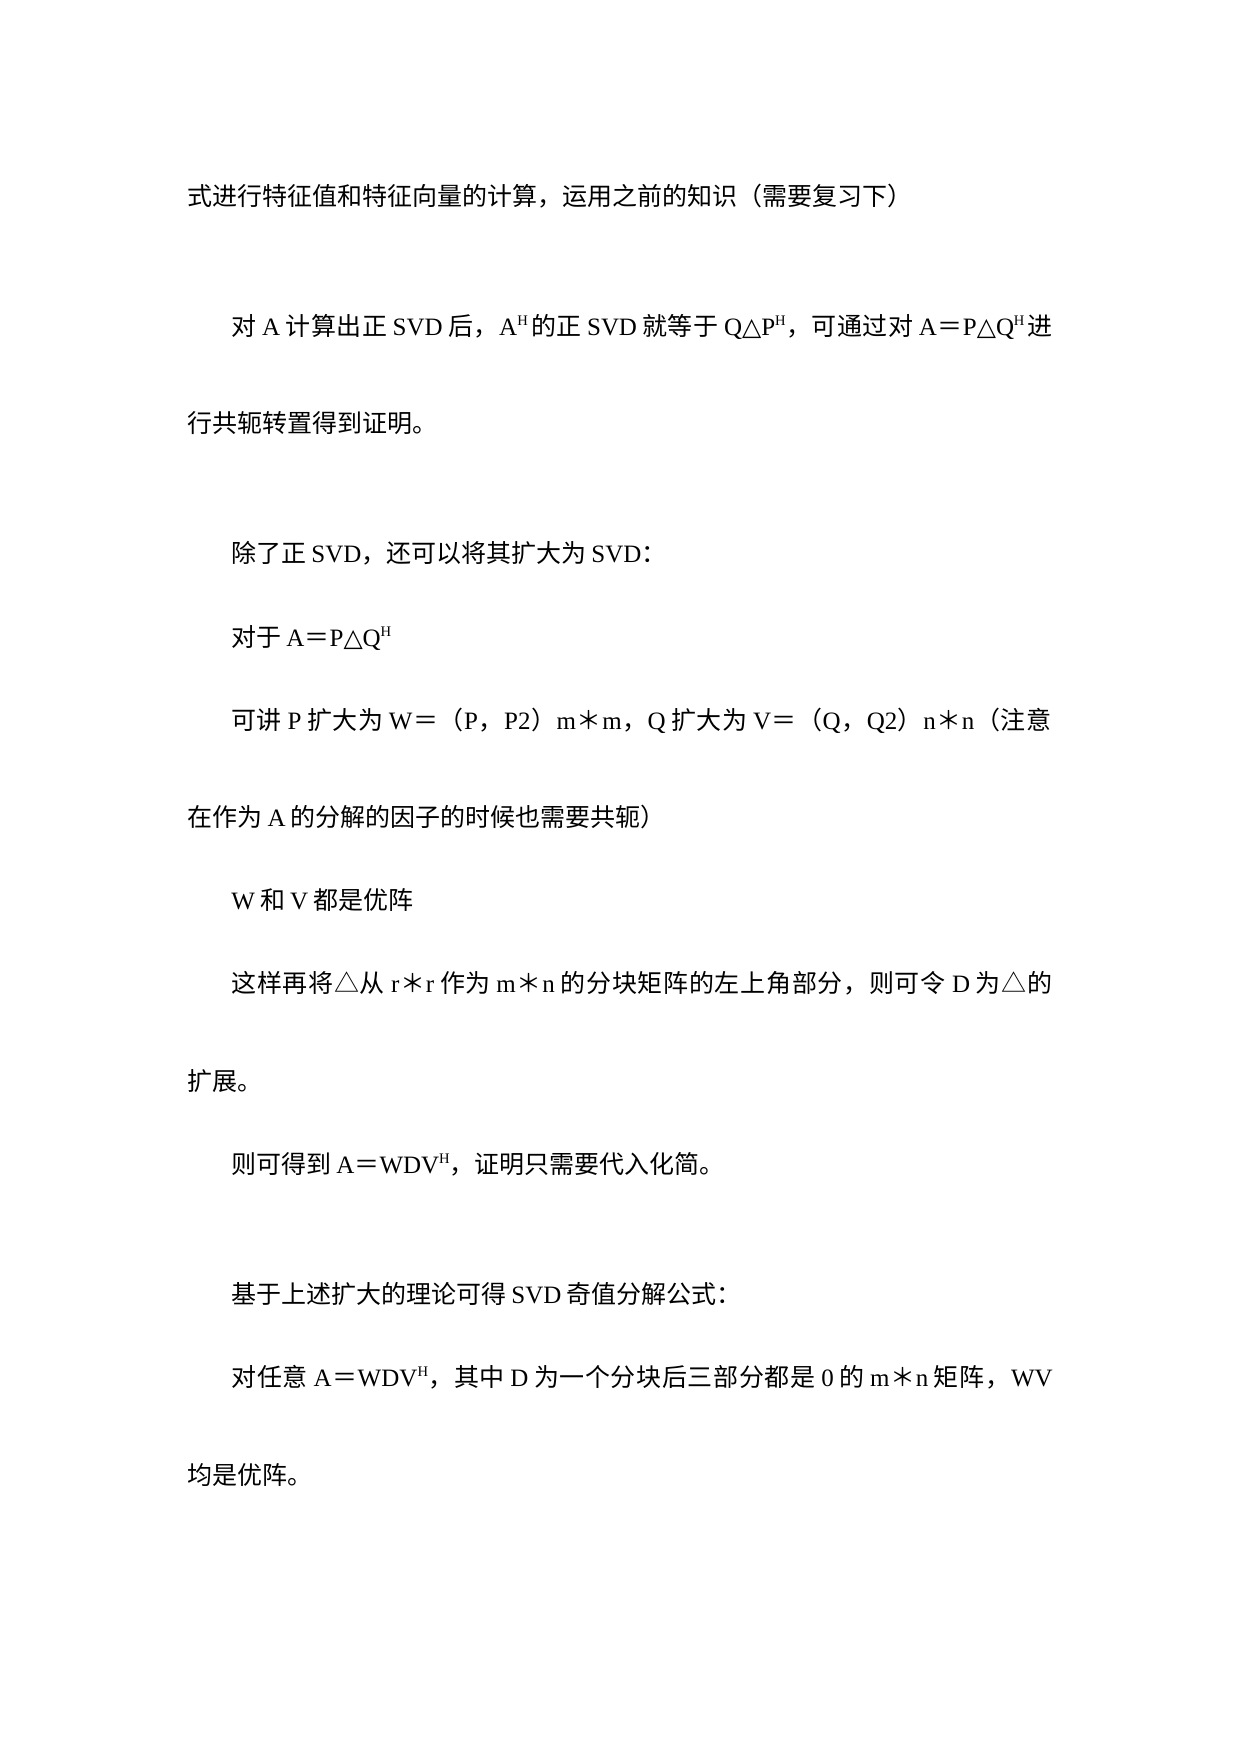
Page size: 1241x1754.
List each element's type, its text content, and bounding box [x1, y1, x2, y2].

text 则可得到A＝WDVH，证明只需要代入化简。 [187, 1130, 1053, 1195]
text 可讲P扩大为W＝（P，P2）m＊m，Q扩大为V＝（Q，Q2）n＊n（注意在作为A的分解的因子的时候也需要共轭） [187, 686, 1053, 848]
text 基于上述扩大的理论可得SVD奇值分解公式： [187, 1260, 1053, 1325]
text W和V都是优阵 [187, 866, 1053, 931]
text 这样再将△从r＊r作为m＊n的分块矩阵的左上角部分，则可令D为△的扩展。 [187, 949, 1053, 1112]
text 对任意A＝WDVH，其中D为一个分块后三部分都是0的m＊n矩阵，WV均是优阵。 [187, 1343, 1053, 1506]
text 除了正SVD，还可以将其扩大为SVD： [187, 519, 1053, 584]
text 对A计算出正SVD后，AH的正SVD就等于Q△PH，可通过对A＝P△QH进行共轭转置得到证明。 [187, 292, 1053, 454]
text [187, 162, 1053, 227]
text 对于A＝P△QH [187, 603, 1053, 668]
